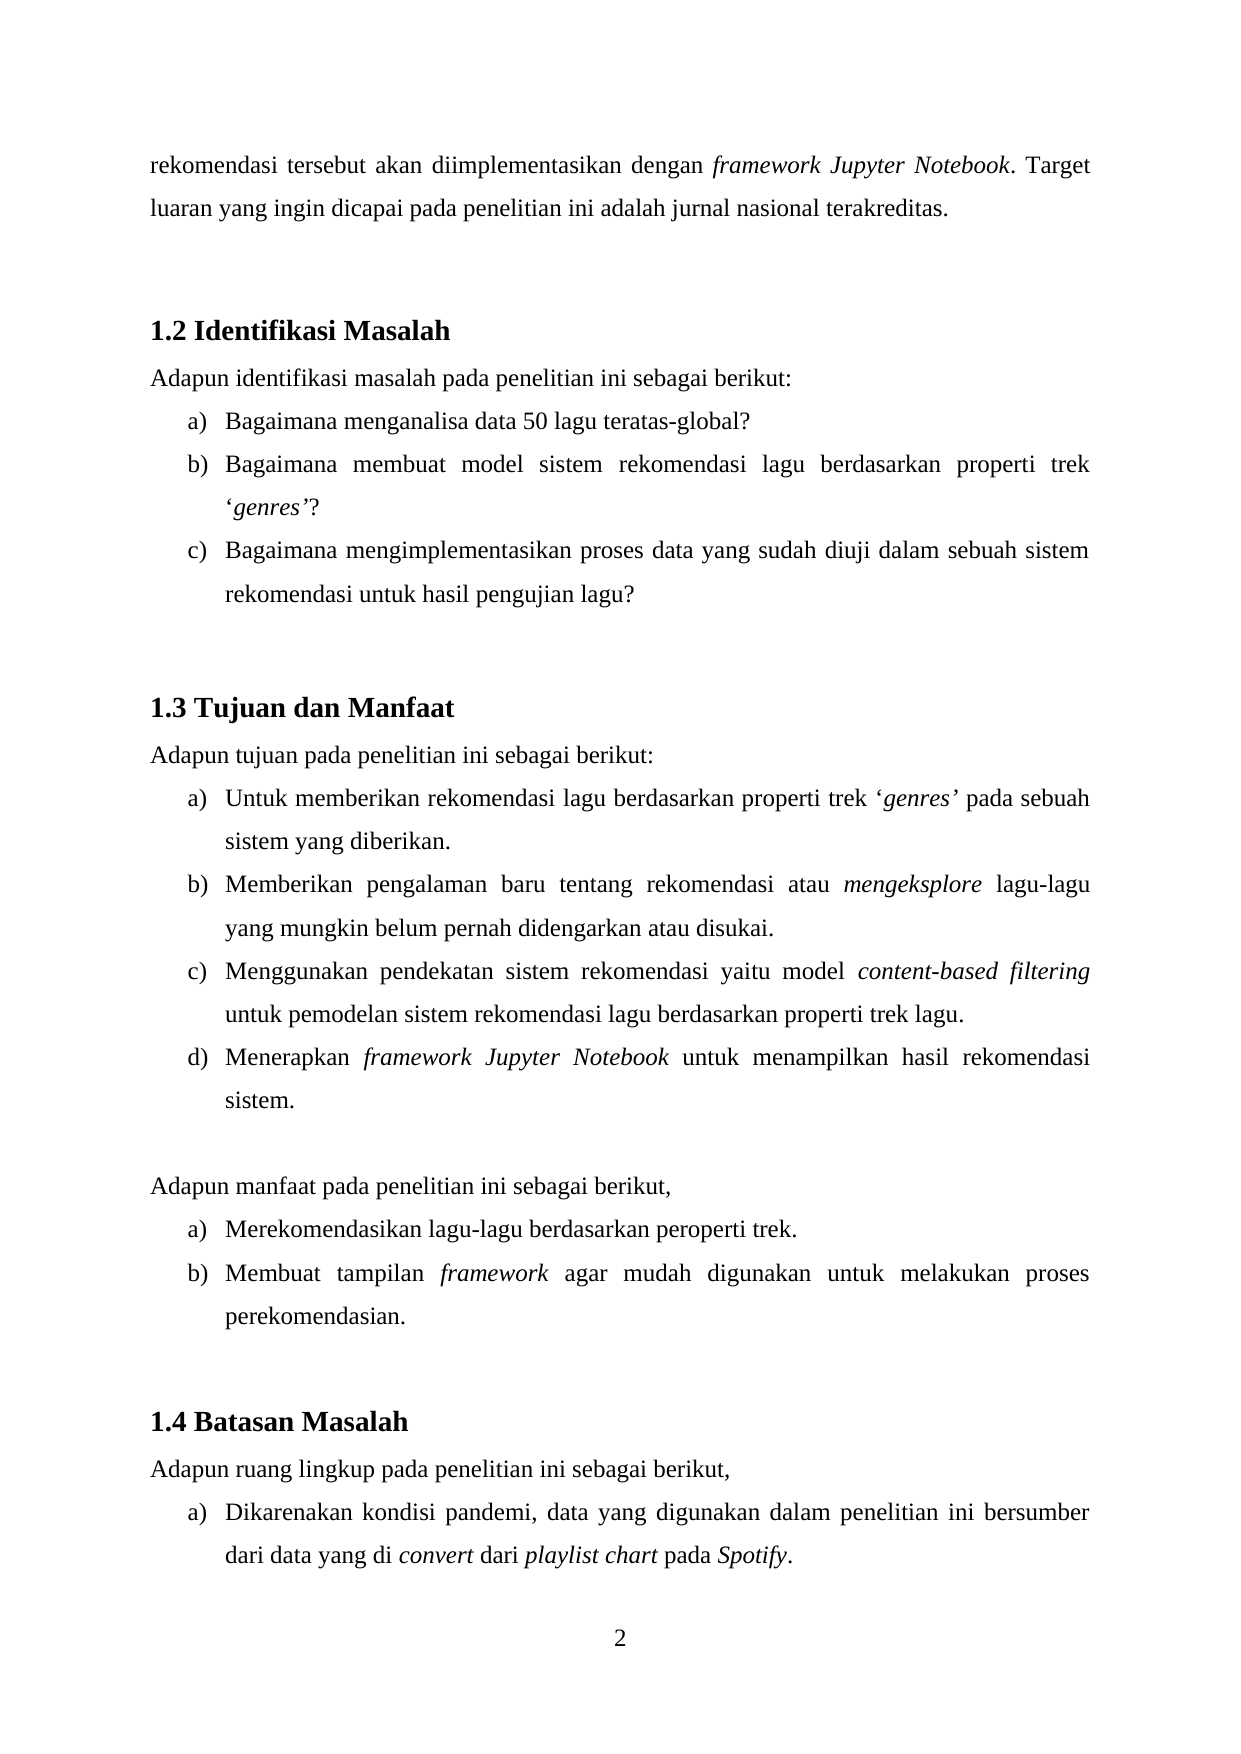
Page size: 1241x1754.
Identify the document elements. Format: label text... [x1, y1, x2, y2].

list Untuk memberikan rekomendasi lagu berdasarkan properti trek ‘genres’ pada sebuah sistem yang diberikan. [187, 783, 1090, 855]
list Bagaimana menganalisa data 50 lagu teratas-global? [187, 406, 1090, 435]
list Membuat tampilan framework agar mudah digunakan untuk melakukan proses perekomendasian. [187, 1258, 1090, 1329]
subtitle Tujuan dan Manfaat [150, 690, 1090, 723]
list Merekomendasikan lagu-lagu berdasarkan peroperti trek. [187, 1214, 1090, 1243]
text Adapun identifikasi masalah pada penelitian ini sebagai berikut: [150, 363, 1090, 392]
text Adapun ruang lingkup pada penelitian ini sebagai berikut, [150, 1454, 1090, 1483]
list Dikarenakan kondisi pandemi, data yang digunakan dalam penelitian ini bersumber dari data yang di convert dari playlist chart pada Spotify. [187, 1497, 1090, 1569]
list Bagaimana mengimplementasikan proses data yang sudah diuji dalam sebuah sistem rekomendasi untuk hasil pengujian lagu? [187, 536, 1090, 607]
text Adapun manfaat pada penelitian ini sebagai berikut, [150, 1171, 1090, 1200]
list Memberikan pengalaman baru tentang rekomendasi atau mengeksplore lagu-lagu yang mungkin belum pernah didengarkan atau disukai. [187, 869, 1090, 941]
list Bagaimana membuat model sistem rekomendasi lagu berdasarkan properti trek ‘genres’? [187, 449, 1090, 521]
text Adapun tujuan pada penelitian ini sebagai berikut: [150, 740, 1090, 769]
list Menggunakan pendekatan sistem rekomendasi yaitu model content-based filtering untuk pemodelan sistem rekomendasi lagu berdasarkan properti trek lagu. [187, 956, 1090, 1028]
list Menerapkan framework Jupyter Notebook untuk menampilkan hasil rekomendasi sistem. [187, 1042, 1090, 1114]
subtitle Batasan Masalah [150, 1404, 1090, 1437]
subtitle Identifikasi Masalah [150, 313, 1090, 346]
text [150, 150, 1090, 222]
